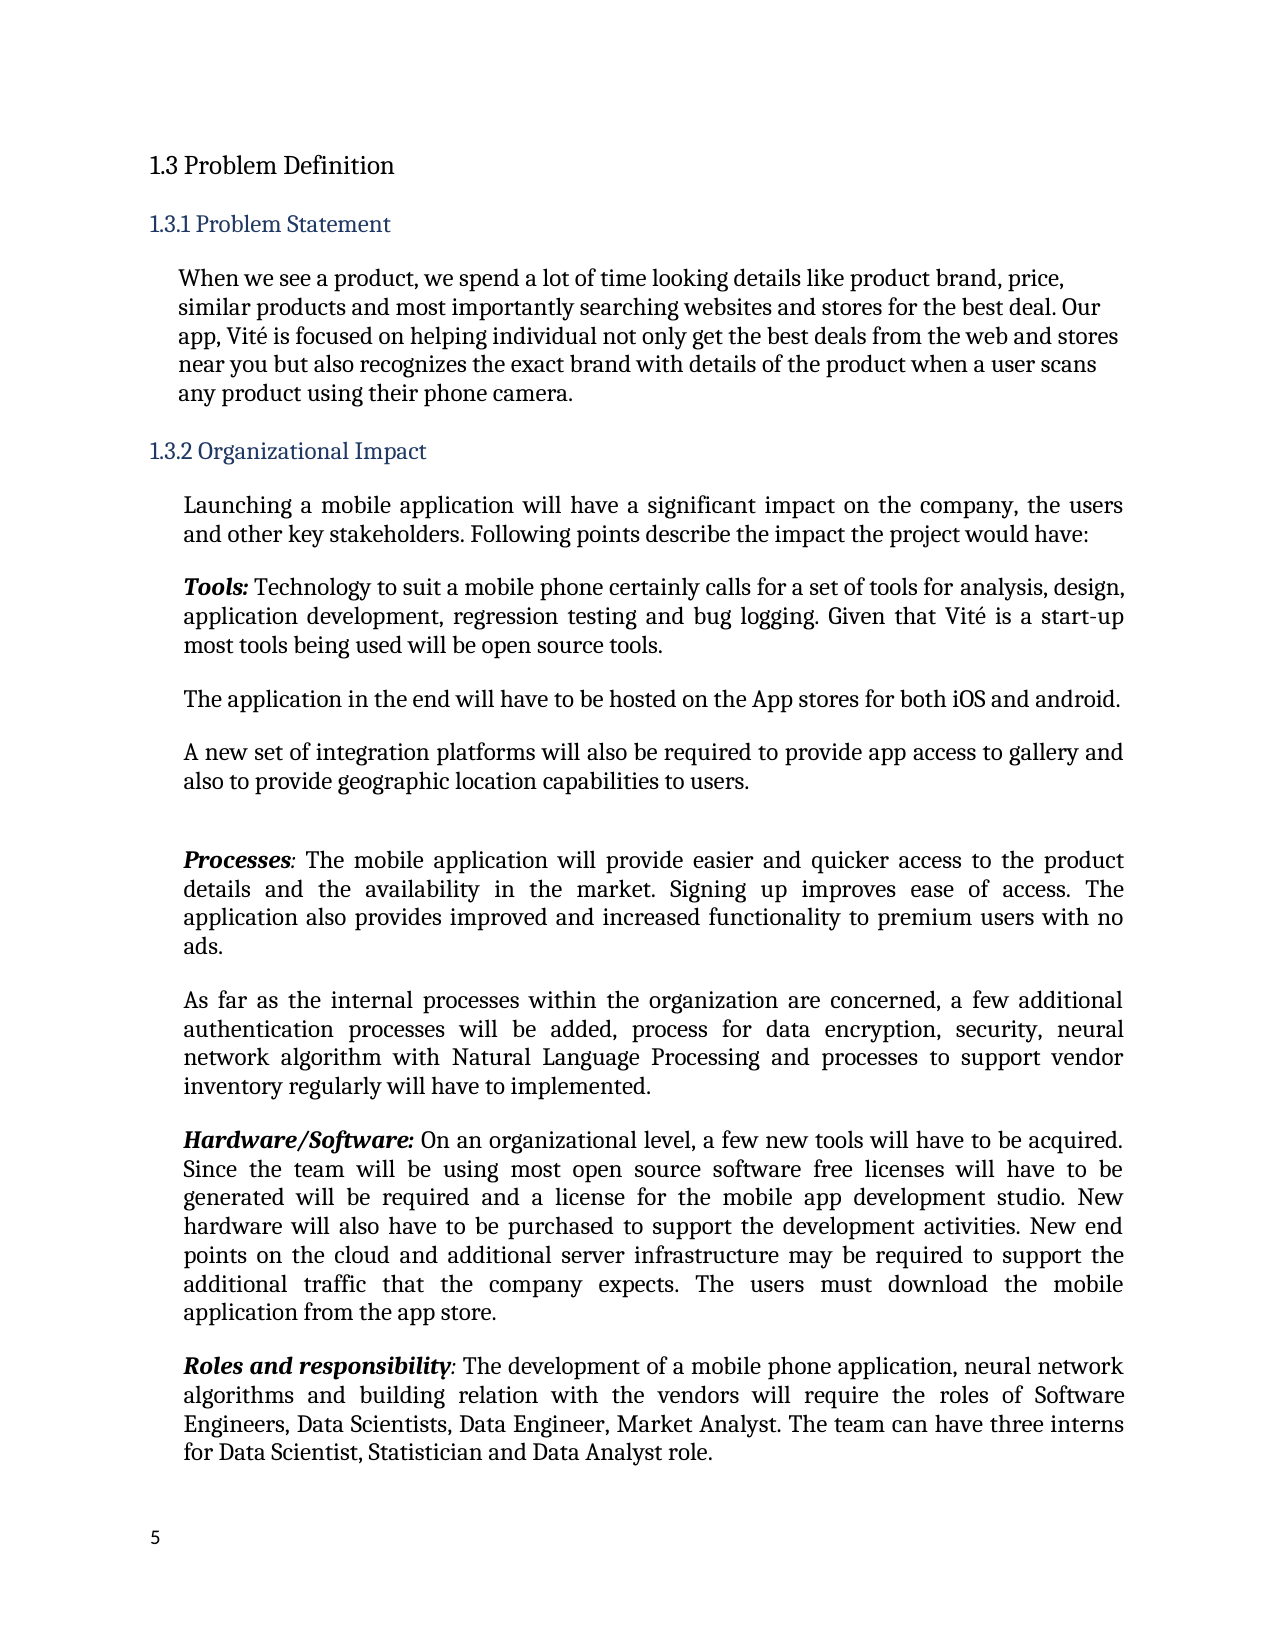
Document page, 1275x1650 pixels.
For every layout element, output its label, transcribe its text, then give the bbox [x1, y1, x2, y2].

subtitle 1.3.1 Problem Statement [150, 210, 1125, 239]
text As far as the internal processes within the organization are concerned, a few additional authentication processes will be added, process for data encryption, security, neural network algorithm with Natural Language Processing and processes to support vendor inventory regularly will have to implemented. [183, 986, 1125, 1101]
text A new set of integration platforms will also be required to provide app access to gallery and also to provide geographic location capabilities to users. [183, 738, 1125, 796]
text Roles and responsibility: The development of a mobile phone application, neural network algorithms and building relation with the vendors will require the roles of Software Engineers, Data Scientists, Data Engineer, Market Analyst. The team can have three interns for Data Scientist, Statistician and Data Analyst role. [183, 1352, 1125, 1467]
text Processes: The mobile application will provide easier and quicker access to the product details and the availability in the market. Signing up improves ease of access. The application also provides improved and increased functionality to premium users with no ads. [183, 846, 1125, 961]
subtitle 1.3.2 Organizational Impact [150, 437, 1125, 466]
text The application in the end will have to be hosted on the App stores for both iOS and android. [183, 684, 1125, 713]
list When we see a product, we spend a lot of time looking details like product brand, price, similar products and most importantly searching websites and stores for the best deal. Our app, Vité is focused on helping individual not only get the best deals from the web and stores near you but also recognizes the exact brand with details of the product when a user scans any product using their phone camera. [178, 264, 1125, 408]
text Tools: Technology to suit a mobile phone certainly calls for a set of tools for analysis, design, application development, regression testing and bug logging. Given that Vité is a start-up most tools being used will be open source tools. [183, 573, 1125, 659]
text Launching a mobile application will have a significant impact on the company, the users and other key stakeholders. Following points describe the impact the project would have: [183, 491, 1125, 548]
subtitle 1.3 Problem Definition [150, 150, 1125, 181]
text Hardware/Software: On an organizational level, a few new tools will have to be acquired. Since the team will be using most open source software free licenses will have to be generated will be required and a license for the mobile app development studio. New hardware will also have to be purchased to support the development activities. New end points on the cloud and additional server infrastructure may be required to support the additional traffic that the company expects. The users must download the mobile application from the app store. [183, 1126, 1125, 1327]
